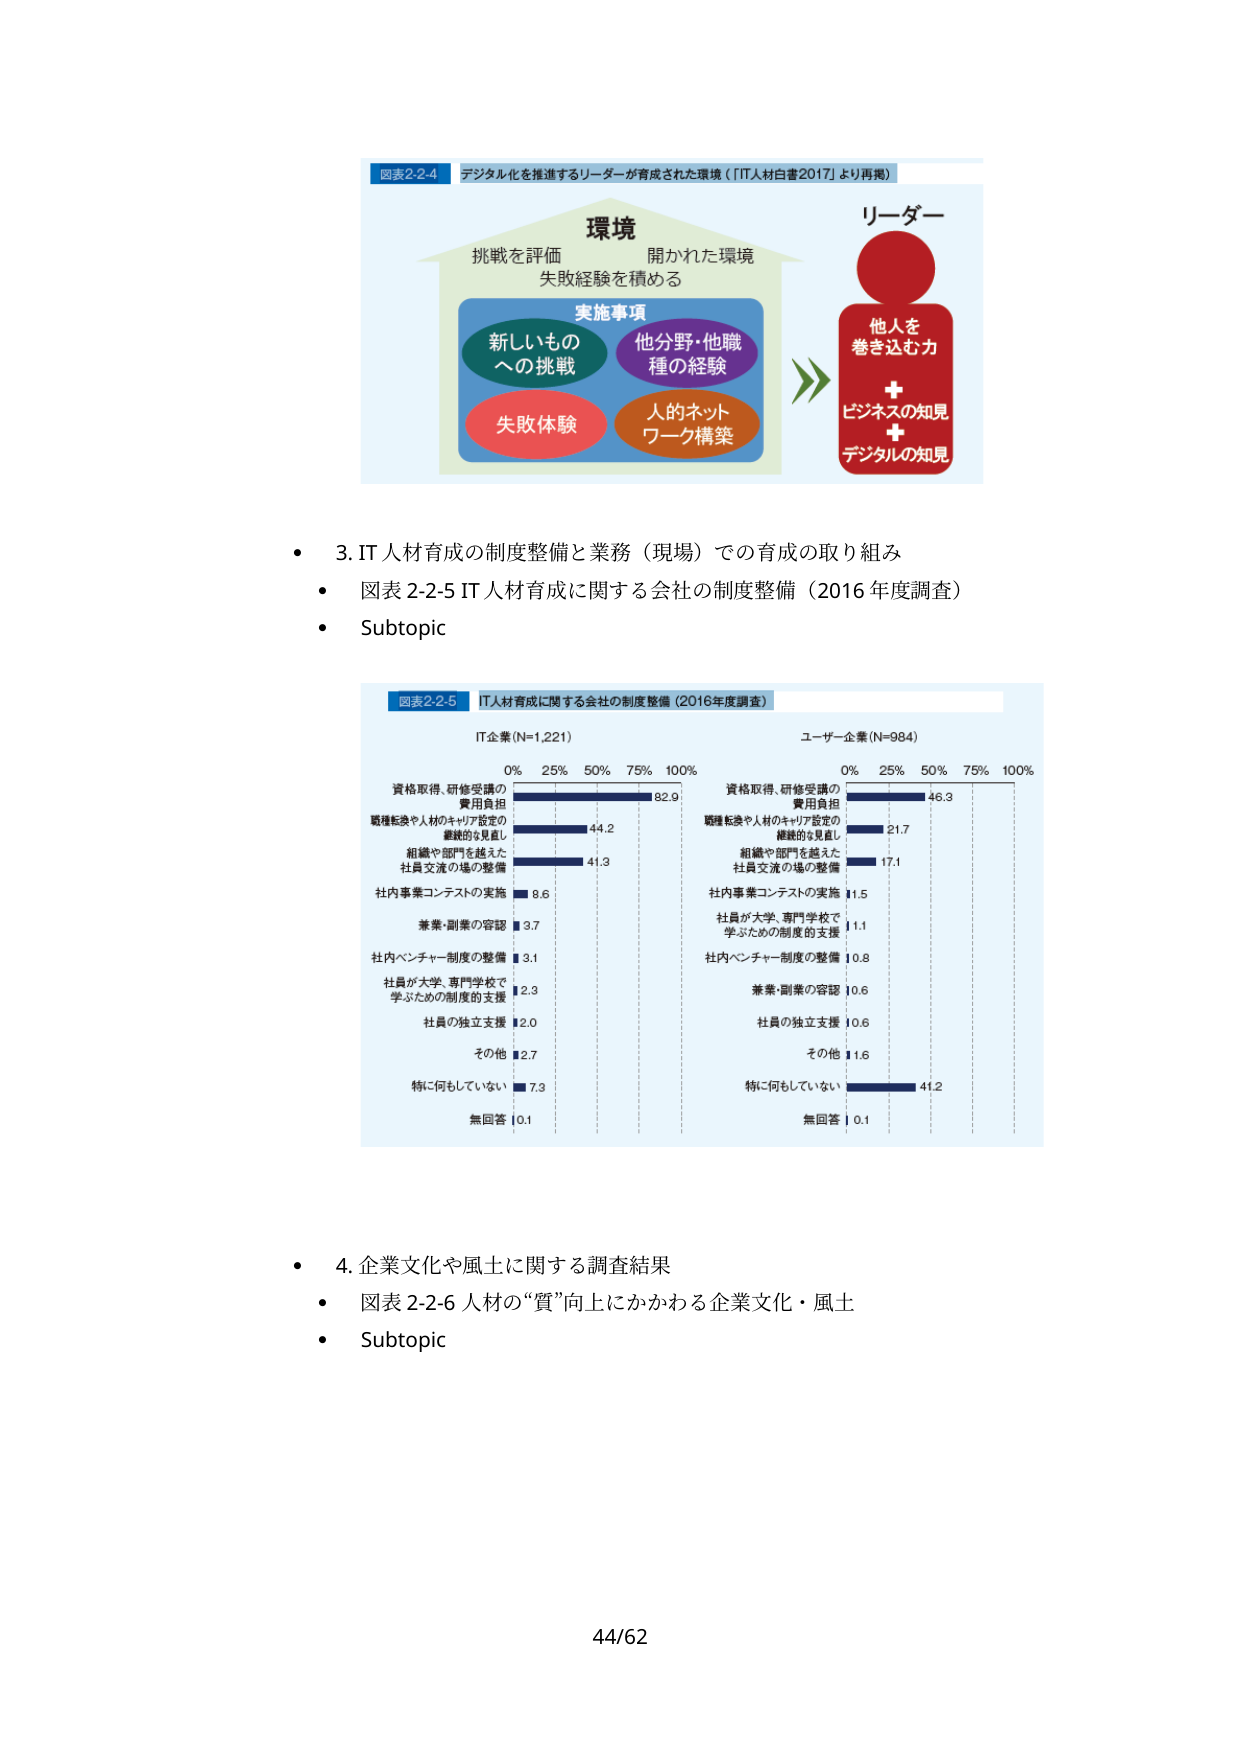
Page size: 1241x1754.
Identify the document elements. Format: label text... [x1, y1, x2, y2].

list 図表2-2-6 人材の“質”向上にかかわる企業文化・風土 [319, 1283, 1063, 1321]
list 図表2-2-5 IT人材育成に関する会社の制度整備（2016年度調査） [319, 571, 1063, 608]
list 3. IT人材育成の制度整備と業務（現場）での育成の取り組み [294, 533, 1063, 571]
list 4. 企業文化や風土に関する調査結果 [294, 1246, 1063, 1283]
picture [360, 683, 1044, 1147]
picture [360, 158, 984, 484]
list Subtopic [319, 1321, 1063, 1358]
list Subtopic [319, 608, 1063, 646]
